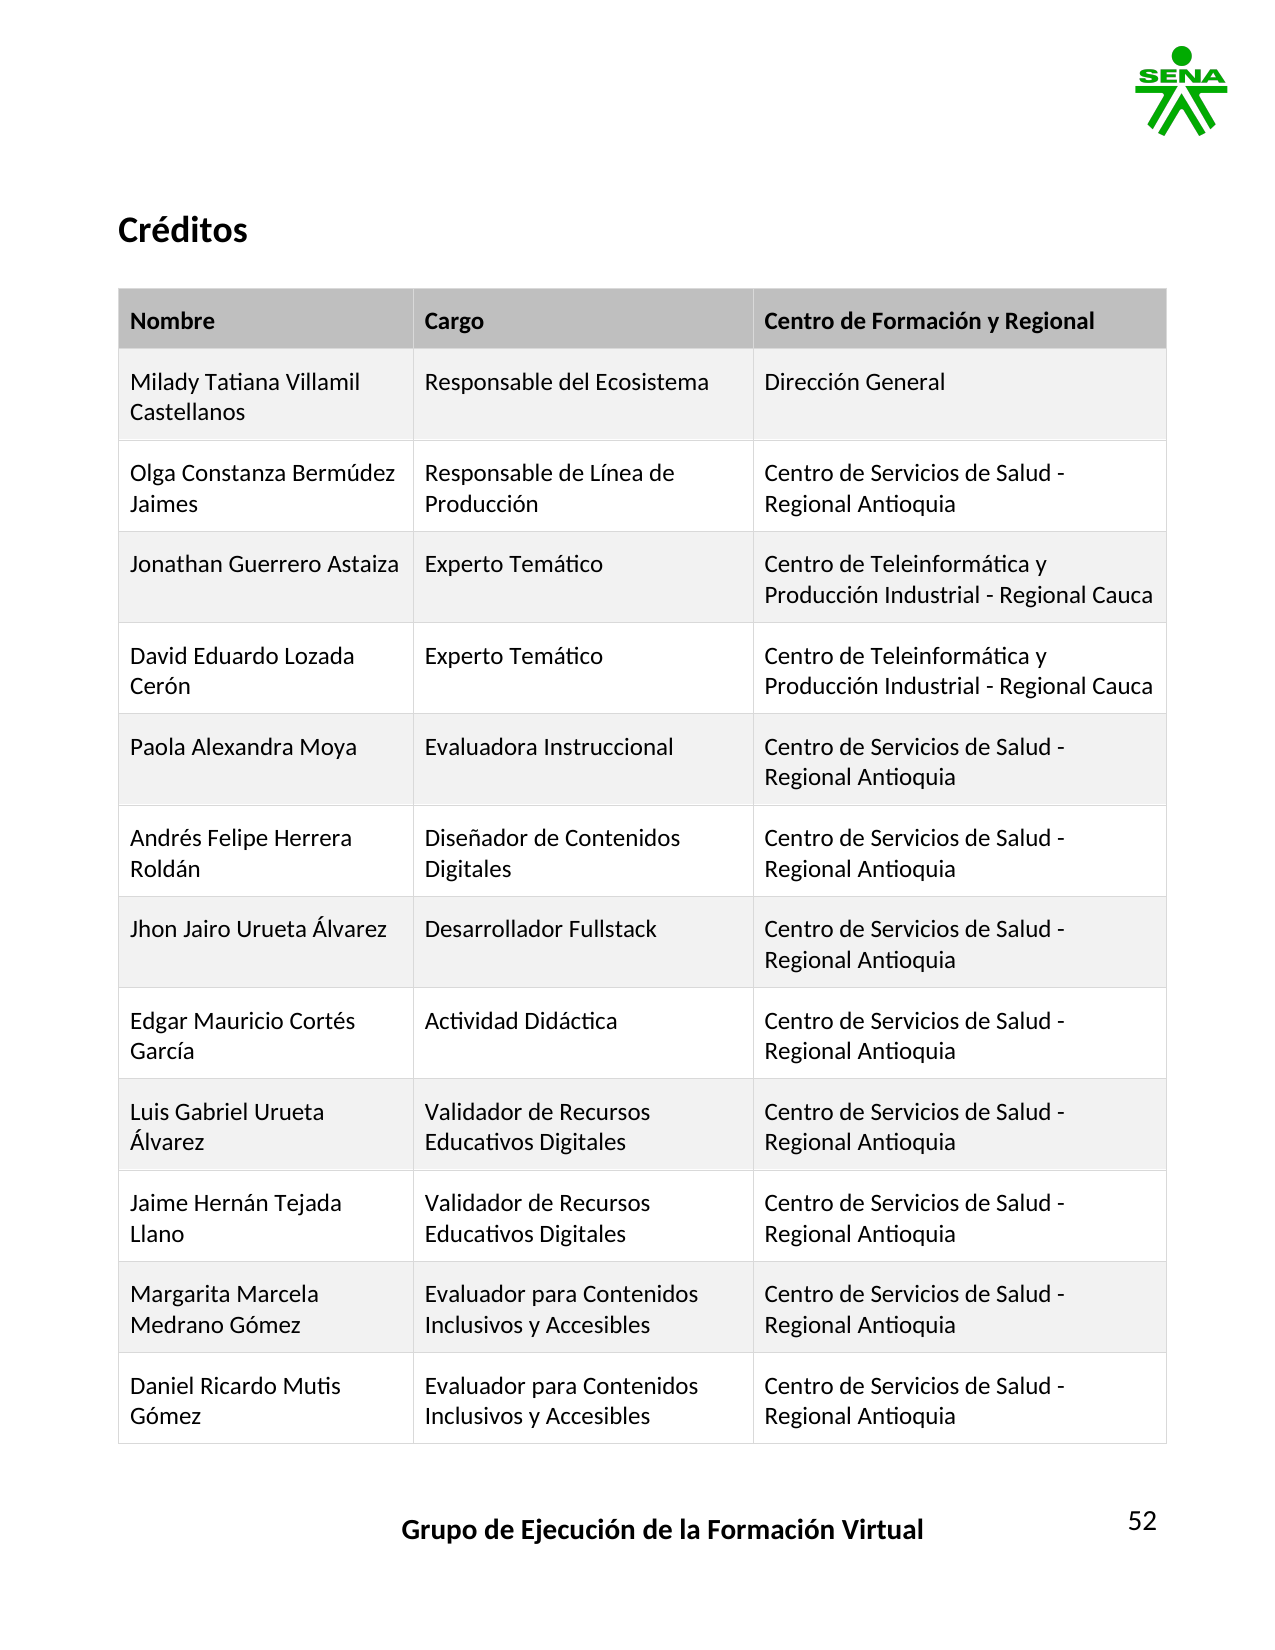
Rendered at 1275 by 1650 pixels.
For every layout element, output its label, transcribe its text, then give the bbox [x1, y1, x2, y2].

picture [1135, 46, 1228, 136]
table_cell Jaime Hernán Tejada Llano [119, 1171, 413, 1261]
table_cell David Eduardo Lozada Cerón [119, 623, 413, 713]
table_cell Responsable de Línea de Producción [414, 441, 753, 531]
table_cell Experto Temático [414, 532, 753, 622]
table_cell Responsable del Ecosistema [414, 349, 753, 439]
table_cell Centro de Servicios de Salud - Regional Antioquia [754, 897, 1166, 987]
table_header Nombre [119, 289, 413, 348]
table_cell Centro de Servicios de Salud - Regional Antioquia [754, 1079, 1166, 1169]
table_cell Centro de Teleinformática y Producción Industrial - Regional Cauca [754, 623, 1166, 713]
table_cell Centro de Servicios de Salud - Regional Antioquia [754, 1171, 1166, 1261]
table_cell Centro de Servicios de Salud - Regional Antioquia [754, 1353, 1166, 1443]
table_cell Jonathan Guerrero Astaiza [119, 532, 413, 622]
table_header Centro de Formación y Regional [754, 289, 1166, 348]
table_cell Diseñador de Contenidos Digitales [414, 806, 753, 896]
table_cell Desarrollador Fullstack [414, 897, 753, 987]
table_cell Experto Temático [414, 623, 753, 713]
table_cell Luis Gabriel Urueta Álvarez [119, 1079, 413, 1169]
table_cell Dirección General [754, 349, 1166, 439]
table_cell Centro de Servicios de Salud - Regional Antioquia [754, 806, 1166, 896]
table_cell Jhon Jairo Urueta Álvarez [119, 897, 413, 987]
table_cell Centro de Servicios de Salud - Regional Antioquia [754, 714, 1166, 804]
table_cell Milady Tatiana Villamil Castellanos [119, 349, 413, 439]
table_cell Centro de Servicios de Salud - Regional Antioquia [754, 441, 1166, 531]
table_cell Olga Constanza Bermúdez Jaimes [119, 441, 413, 531]
table_cell Validador de Recursos Educativos Digitales [414, 1171, 753, 1261]
table_cell Evaluador para Contenidos Inclusivos y Accesibles [414, 1262, 753, 1352]
table_header Cargo [414, 289, 753, 348]
table_cell Centro de Servicios de Salud - Regional Antioquia [754, 1262, 1166, 1352]
table_cell Evaluador para Contenidos Inclusivos y Accesibles [414, 1353, 753, 1443]
text Créditos [118, 206, 1157, 252]
table_cell Actividad Didáctica [414, 988, 753, 1078]
table_cell Centro de Teleinformática y Producción Industrial - Regional Cauca [754, 532, 1166, 622]
table_cell Evaluadora Instruccional [414, 714, 753, 804]
table_cell Paola Alexandra Moya [119, 714, 413, 804]
table_cell Daniel Ricardo Mutis Gómez [119, 1353, 413, 1443]
table_cell Andrés Felipe Herrera Roldán [119, 806, 413, 896]
table_cell Margarita Marcela Medrano Gómez [119, 1262, 413, 1352]
table_cell Edgar Mauricio Cortés García [119, 988, 413, 1078]
table_cell Centro de Servicios de Salud - Regional Antioquia [754, 988, 1166, 1078]
table_cell Validador de Recursos Educativos Digitales [414, 1079, 753, 1169]
